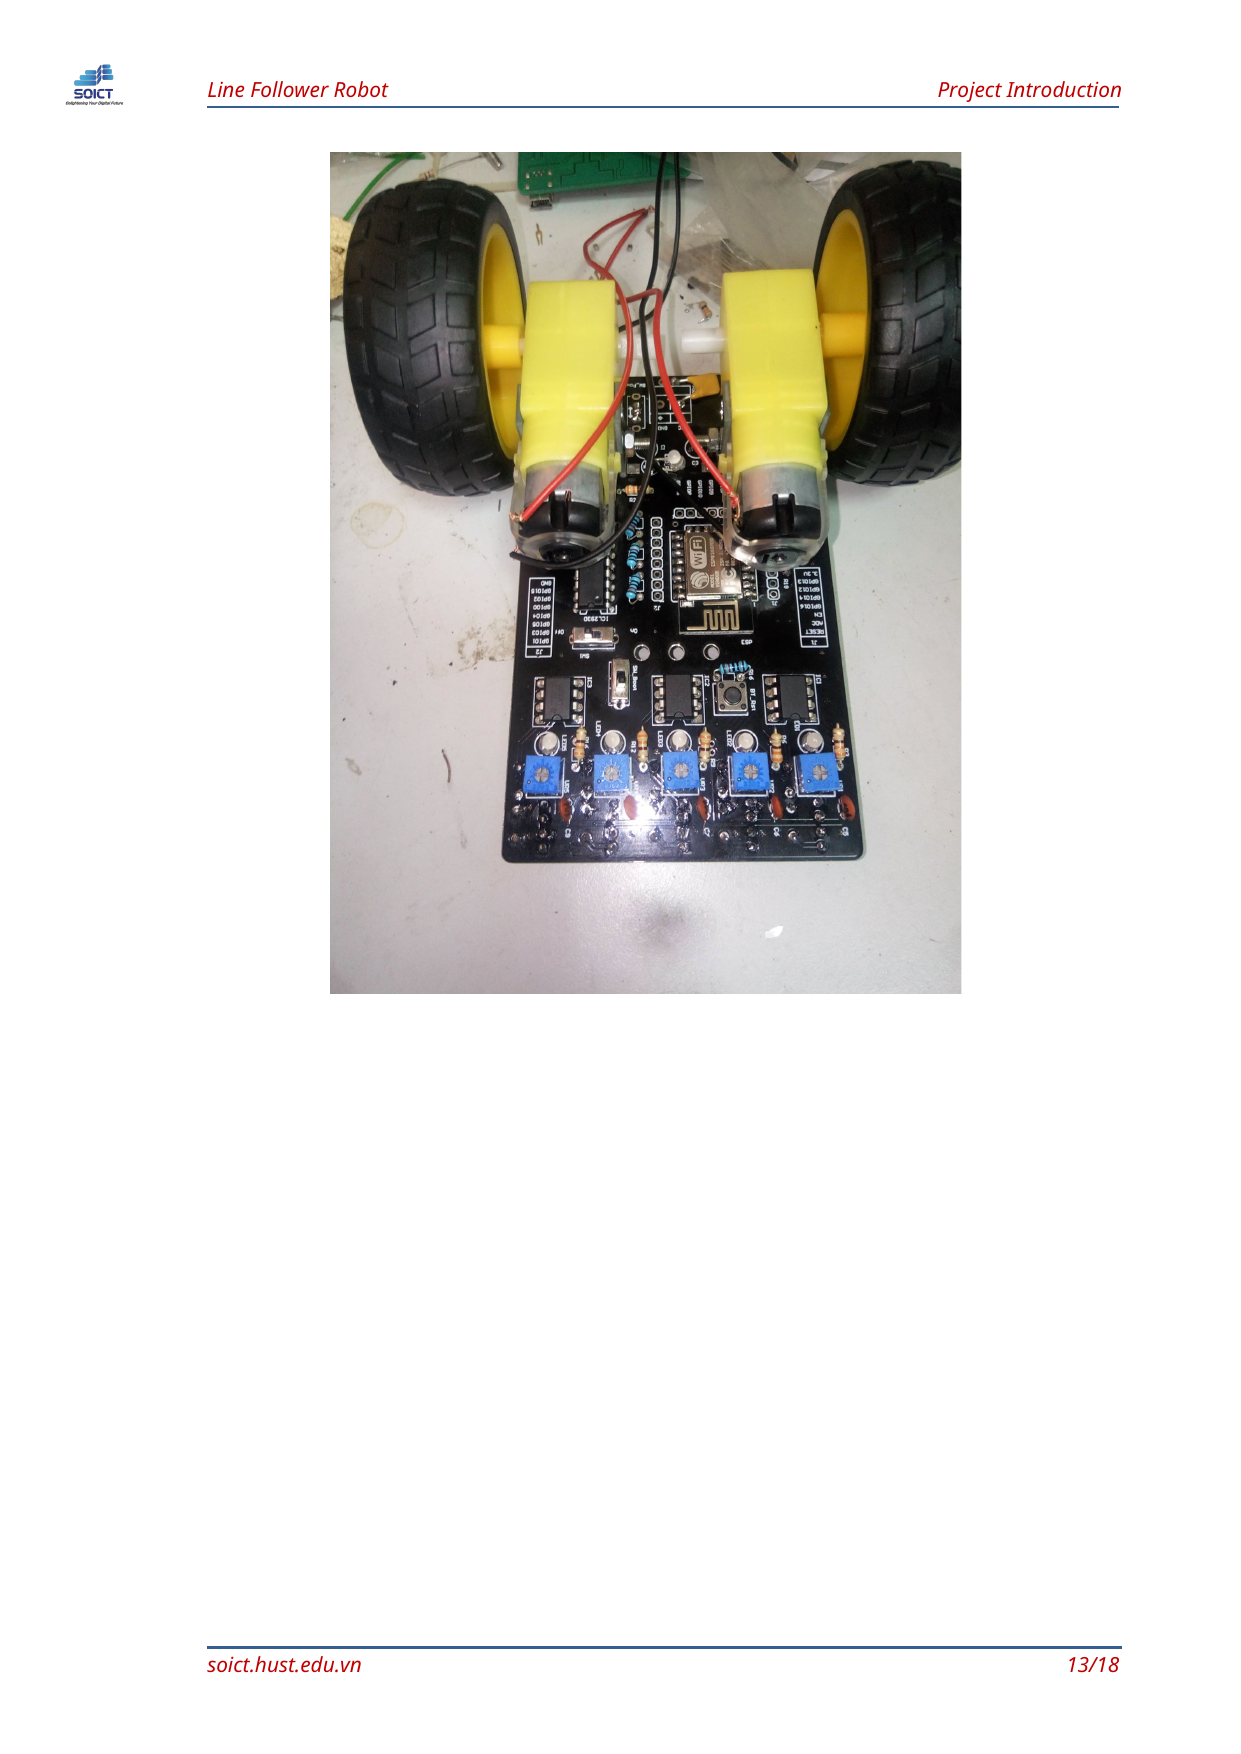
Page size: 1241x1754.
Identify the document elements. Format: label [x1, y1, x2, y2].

picture [330, 152, 962, 994]
picture [59, 61, 131, 109]
